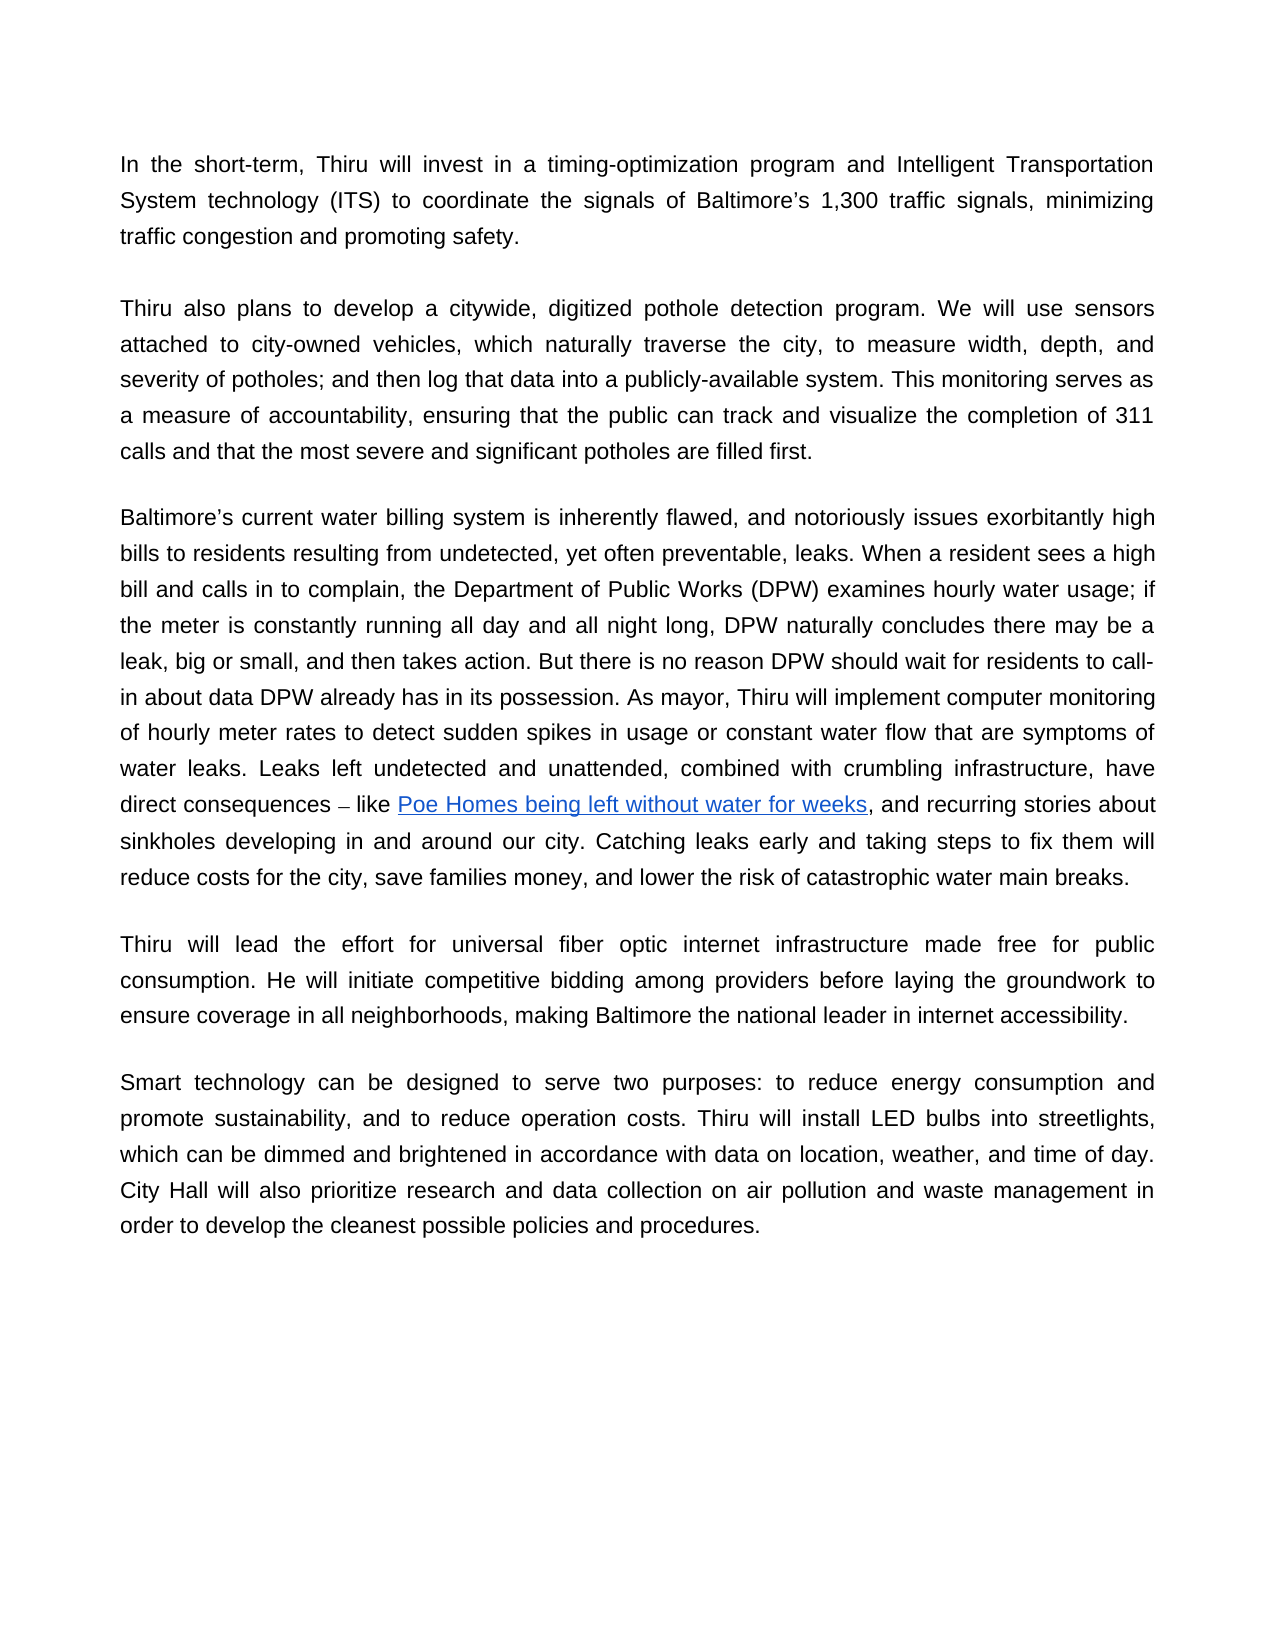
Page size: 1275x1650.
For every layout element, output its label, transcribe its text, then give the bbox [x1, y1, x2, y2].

text In the short-term, Thiru will invest in a timing-optimization program and Intelligent Transportation System technology (ITS) to coordinate the signals of Baltimore’s 1,300 traffic signals, minimizing traffic congestion and promoting safety. [120, 151, 1155, 249]
text Thiru will lead the effort for universal fiber optic internet infrastructure made free for public consumption. He will initiate competitive bidding among providers before laying the groundwork to ensure coverage in all neighborhoods, making Baltimore the national leader in internet accessibility. [120, 931, 1157, 1029]
text Thiru also plans to develop a citywide, digitized pothole detection program. We will use sensors attached to city-owned vehicles, which naturally traverse the city, to measure width, depth, and severity of potholes; and then log that data into a publicly-available system. This monitoring serves as a measure of accountability, ensuring that the public can track and visualize the completion of 311 calls and that the most severe and significant potholes are filled first. [120, 295, 1155, 464]
text Smart technology can be designed to serve two purposes: to reduce energy consumption and promote sustainability, and to reduce operation costs. Thiru will install LED bulbs into streetlights, which can be dimmed and brightened in accordance with data on location, weather, and time of day. City Hall will also prioritize research and data collection on air pollution and waste management in order to develop the cleanest possible policies and procedures. [120, 1069, 1157, 1239]
text Baltimore’s current water billing system is inherently flawed, and notoriously issues exorbitantly high bills to residents resulting from undetected, yet often preventable, leaks. When a resident sees a high bill and calls in to complain, the Department of Public Works (DPW) examines hourly water usage; if the meter is constantly running all day and all night long, DPW naturally concludes there may be a leak, big or small, and then takes action. But there is no reason DPW should wait for residents to call-in about data DPW already has in its possession. As mayor, Thiru will implement computer monitoring of hourly meter rates to detect sudden spikes in usage or constant water flow that are symptoms of water leaks. Leaks left undetected and unattended, combined with crumbling infrastructure, have direct consequences – like Poe Homes being left without water for weeks, and recurring stories about sinkholes developing in and around our city. Catching leaks early and taking steps to fix them will reduce costs for the city, save families money, and lower the risk of catastrophic water main breaks. [120, 504, 1156, 890]
